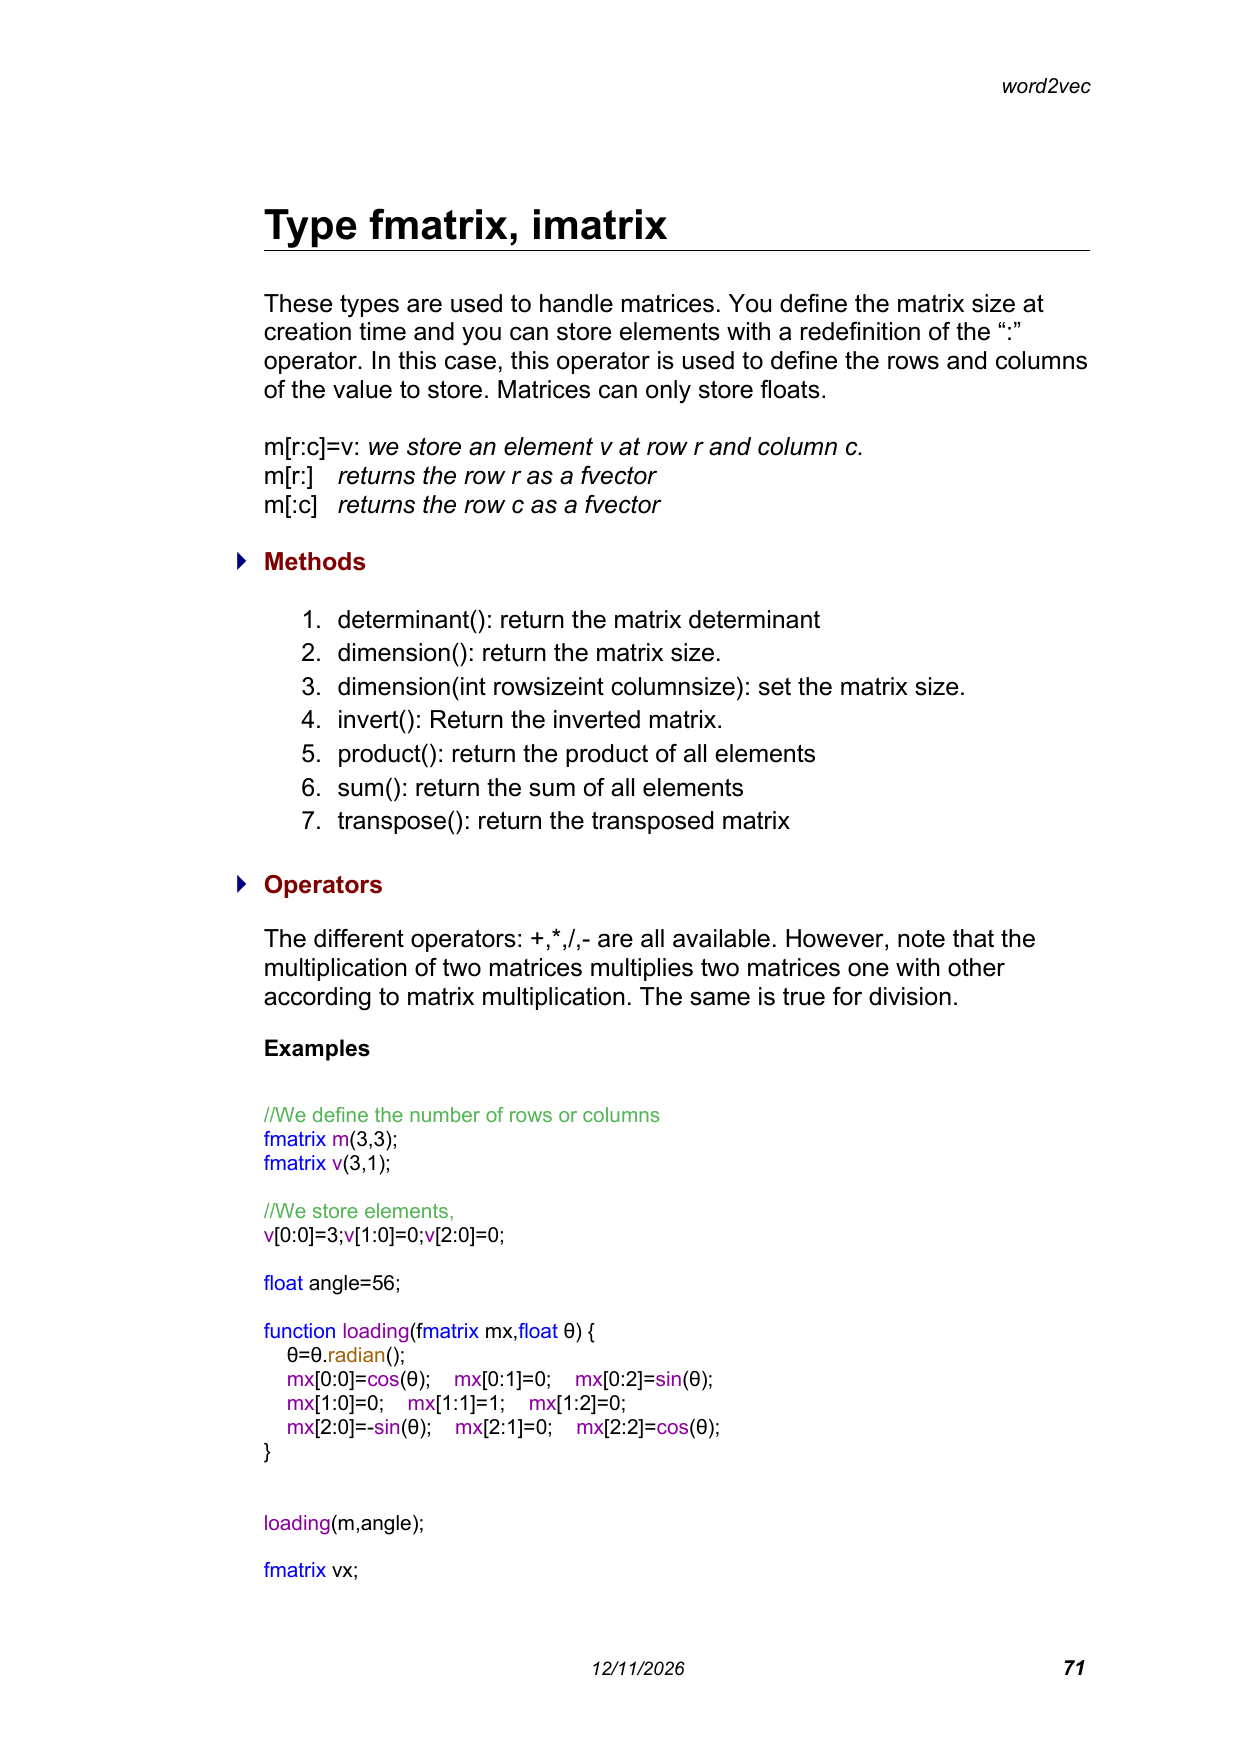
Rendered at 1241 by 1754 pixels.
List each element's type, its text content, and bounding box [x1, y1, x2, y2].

text fmatrix v(3,1); [263, 1151, 1090, 1175]
text fmatrix m(3,3); [263, 1127, 1090, 1151]
list product(): return the product of all elements [301, 736, 1090, 769]
text float angle=56; [263, 1271, 1090, 1295]
subtitle Methods [226, 547, 1090, 577]
list dimension(int rowsizeint columnsize): set the matrix size. [301, 669, 1090, 702]
list determinant(): return the matrix determinant [301, 602, 1090, 635]
list transpose(): return the transposed matrix [301, 803, 1090, 836]
text //We store elements, [263, 1199, 1090, 1223]
subtitle Examples [263, 1035, 1090, 1062]
text The different operators: +,*,/,- are all available. However, note that the multiplication of two matrices multiplies two matrices one with other according to matrix multiplication. The same is true for division. [263, 924, 1090, 1010]
text mx[2:0]=-sin(θ); mx[2:1]=0; mx[2:2]=cos(θ); [263, 1414, 1090, 1438]
subtitle Operators [226, 870, 1090, 899]
text mx[1:0]=0; mx[1:1]=1; mx[1:2]=0; [263, 1391, 1090, 1414]
text m[r:c]=v: we store an element v at row r and column c. [263, 432, 1090, 461]
text θ=θ.radian(); [263, 1343, 1090, 1367]
text } [263, 1438, 1090, 1462]
subtitle Type fmatrix, imatrix [263, 200, 1090, 251]
text v[0:0]=3;v[1:0]=0;v[2:0]=0; [263, 1223, 1090, 1247]
text fmatrix vx; [263, 1558, 1090, 1582]
text loading(m,angle); [263, 1510, 1090, 1534]
text m[:c] returns the row c as a fvector [263, 490, 1090, 518]
list sum(): return the sum of all elements [301, 769, 1090, 803]
text //We define the number of rows or columns [263, 1103, 1090, 1127]
text function loading(fmatrix mx,float θ) { [263, 1319, 1090, 1343]
text m[r:] returns the row r as a fvector [263, 461, 1090, 490]
list invert(): Return the inverted matrix. [301, 702, 1090, 736]
text These types are used to handle matrices. You define the matrix size at creation time and you can store elements with a redefinition of the “:” operator. In this case, this operator is used to define the rows and columns of the value to store. Matrices can only store floats. [263, 288, 1090, 403]
text mx[0:0]=cos(θ); mx[0:1]=0; mx[0:2]=sin(θ); [263, 1367, 1090, 1391]
list dimension(): return the matrix size. [301, 635, 1090, 669]
